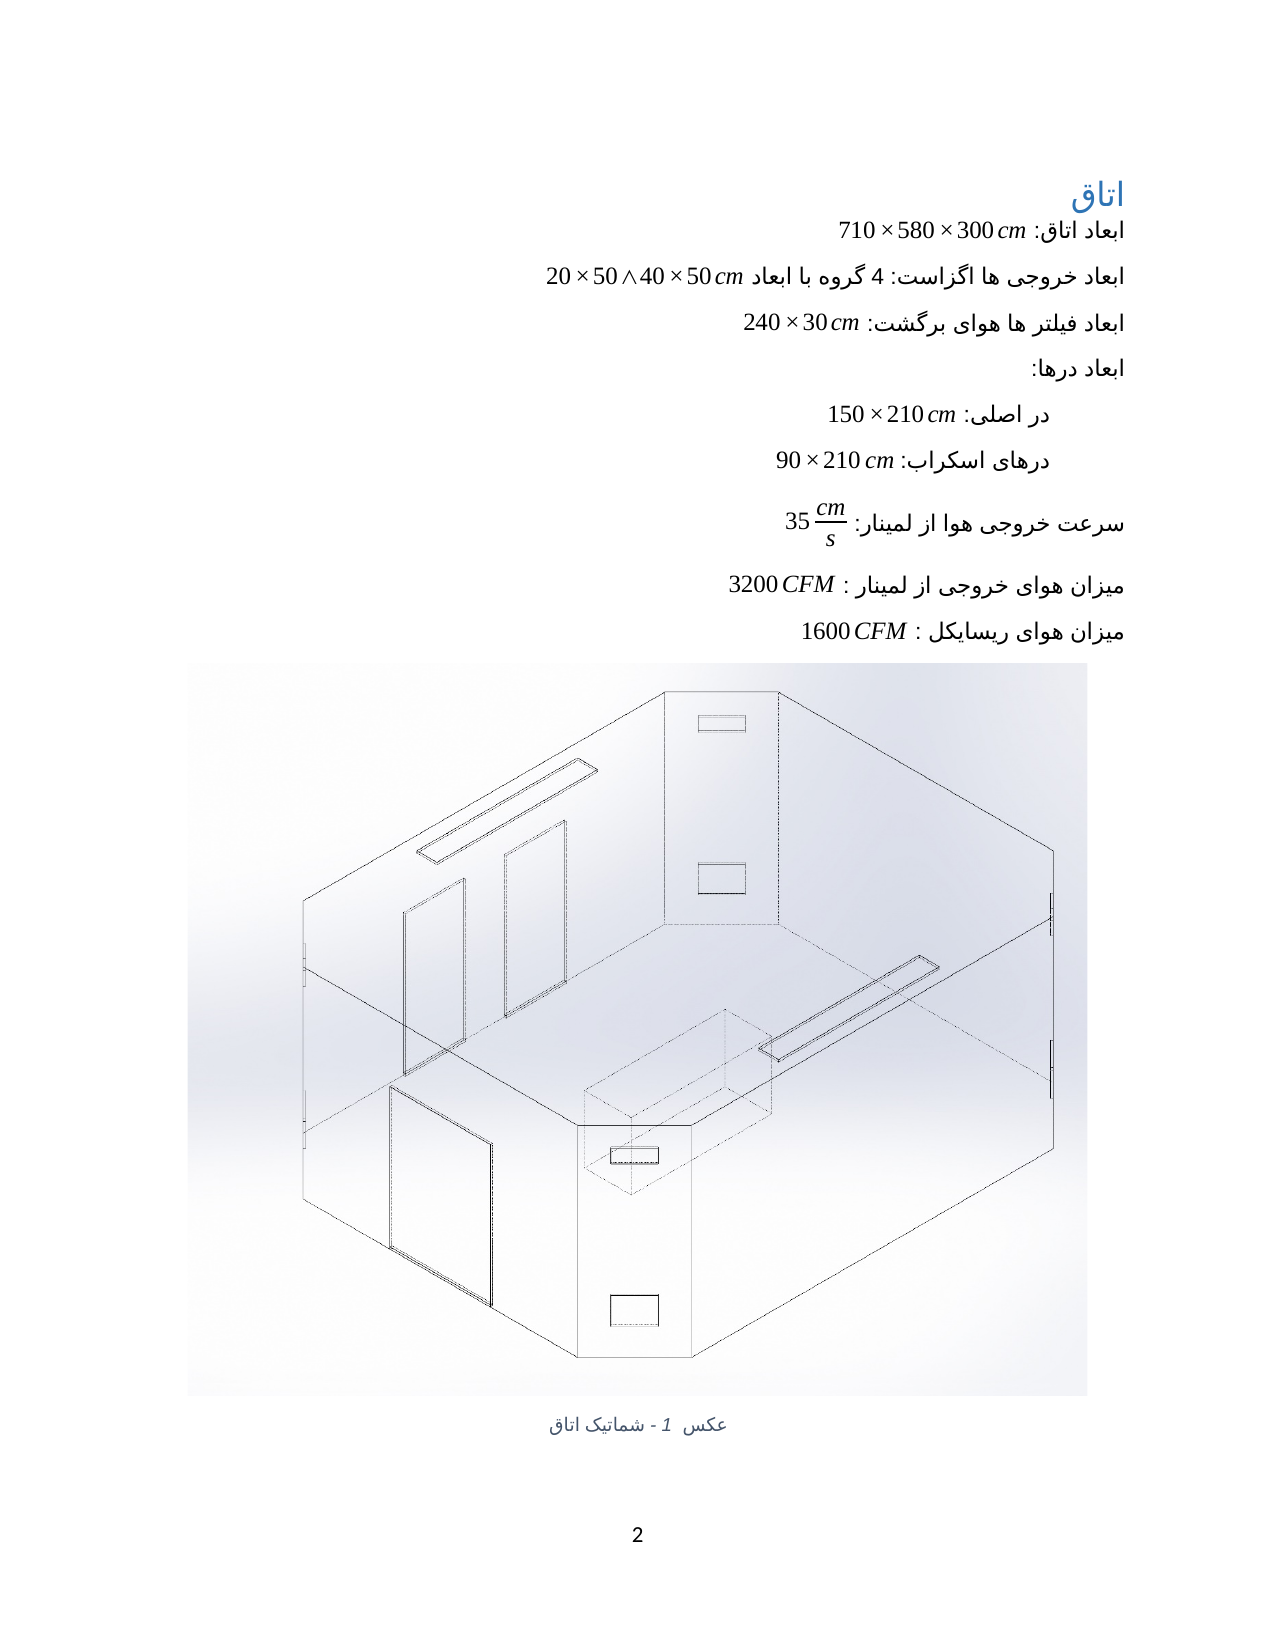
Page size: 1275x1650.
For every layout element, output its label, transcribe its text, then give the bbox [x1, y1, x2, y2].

subtitle اتاق [150, 175, 1125, 213]
text عکس 1 - شماتیک اتاق [150, 1414, 1125, 1435]
text ابعاد درها: [150, 355, 1125, 382]
text میزان هوای ریسایکل : [150, 617, 1125, 645]
text سرعت خروجی هوا از لمینار: [150, 493, 1125, 552]
picture [187, 663, 1088, 1396]
text ابعاد فیلتر ها هوای برگشت: [150, 309, 1125, 337]
text درهای اسکراب: [150, 447, 1125, 474]
text در اصلی: [150, 401, 1125, 428]
text ابعاد خروجی ها اگزاست: 4 گروه با ابعاد [150, 263, 1125, 290]
text ابعاد اتاق: [150, 216, 1125, 244]
text میزان هوای خروجی از لمینار : [150, 571, 1125, 598]
